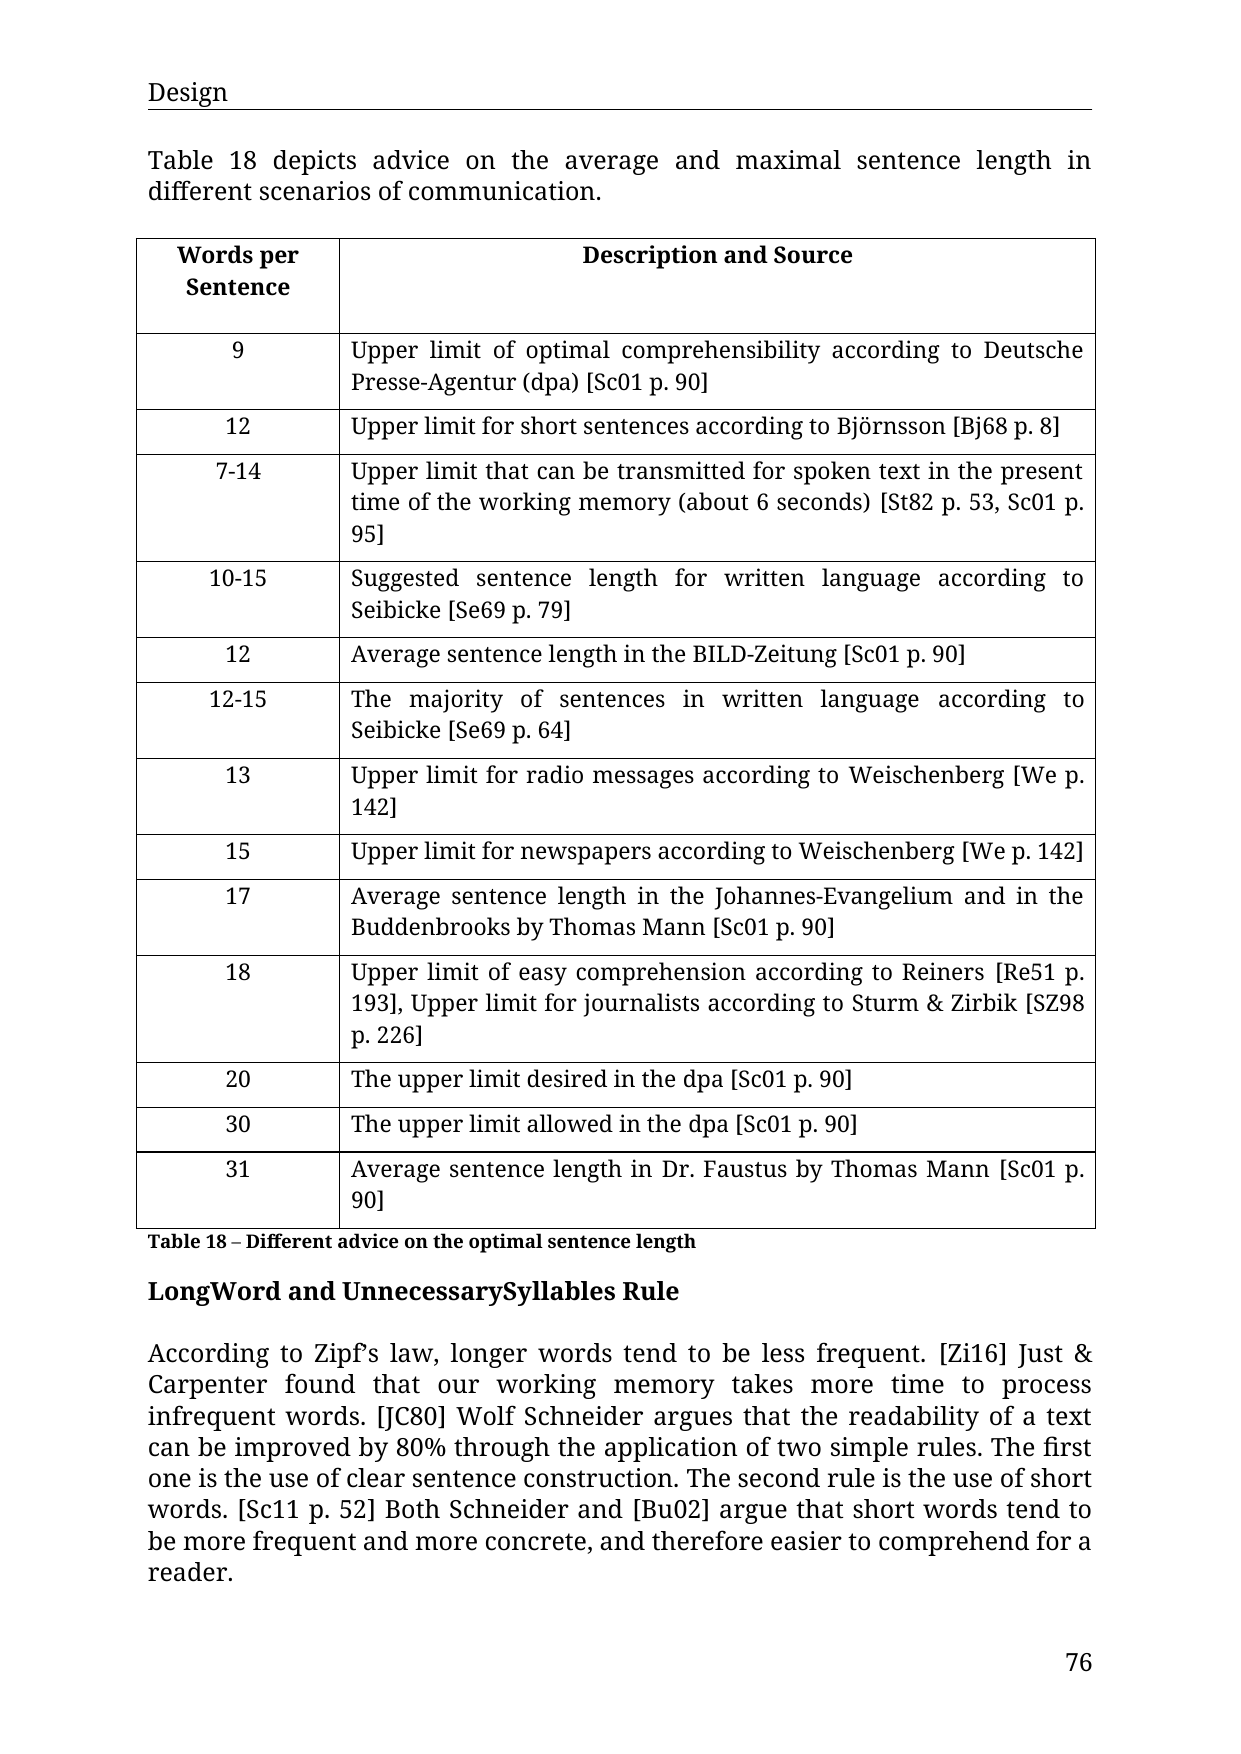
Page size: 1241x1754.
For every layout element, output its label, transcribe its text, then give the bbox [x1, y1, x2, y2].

table_cell 12 [137, 410, 339, 453]
table_cell 10-15 [137, 562, 339, 637]
table_cell The upper limit allowed in the dpa [Sc01 p. 90] [340, 1108, 1095, 1151]
table_cell Upper limit for newspapers according to Weischenberg [We p. 142] [340, 835, 1095, 878]
table_cell Upper limit of easy comprehension according to Reiners [Re51 p. 193], Upper limit for journalists according to Sturm & Zirbik [SZ98 p. 226] [340, 956, 1095, 1062]
text According to Zipf’s law, longer words tend to be less frequent. [Zi16] Just & Carpenter found that our working memory takes more time to process infrequent words. [JC80] Wolf Schneider argues that the readability of a text can be improved by 80% through the application of two simple rules. The first one is the use of clear sentence construction. The second rule is the use of short words. [Sc11 p. 52] Both Schneider and [Bu02] argue that short words tend to be more frequent and more concrete, and therefore easier to comprehend for a reader. [148, 1337, 1092, 1587]
table_cell The upper limit desired in the dpa [Sc01 p. 90] [340, 1063, 1095, 1107]
table_cell Upper limit for short sentences according to Björnsson [Bj68 p. 8] [340, 410, 1095, 453]
text Table 18 depicts advice on the average and maximal sentence length in different scenarios of communication. [148, 144, 1092, 207]
table_cell Average sentence length in Dr. Faustus by Thomas Mann [Sc01 p. 90] [340, 1153, 1095, 1227]
table_header Words per Sentence [137, 239, 339, 333]
table_cell Upper limit for radio messages according to Weischenberg [We p. 142] [340, 759, 1095, 834]
table_cell 18 [137, 956, 339, 1062]
subtitle LongWord and UnnecessarySyllables Rule [148, 1275, 1092, 1306]
table_cell 20 [137, 1063, 339, 1107]
table_cell 30 [137, 1108, 339, 1151]
text Table 18 – Different advice on the optimal sentence length [148, 1229, 1092, 1254]
table_cell 15 [137, 835, 339, 878]
table_cell Upper limit of optimal comprehensibility according to Deutsche Presse-Agentur (dpa) [Sc01 p. 90] [340, 334, 1095, 409]
table_cell 9 [137, 334, 339, 409]
table_cell Upper limit that can be transmitted for spoken text in the present time of the working memory (about 6 seconds) [St82 p. 53, Sc01 p. 95] [340, 455, 1095, 561]
table_cell Average sentence length in the BILD-Zeitung [Sc01 p. 90] [340, 638, 1095, 682]
table_cell Suggested sentence length for written language according to Seibicke [Se69 p. 79] [340, 562, 1095, 637]
table_cell 17 [137, 880, 339, 954]
table_cell 7-14 [137, 455, 339, 561]
table_cell 12 [137, 638, 339, 682]
table_header Description and Source [340, 239, 1095, 333]
table_cell The majority of sentences in written language according to Seibicke [Se69 p. 64] [340, 683, 1095, 758]
table_cell 12-15 [137, 683, 339, 758]
table_cell 31 [137, 1153, 339, 1227]
table_cell 13 [137, 759, 339, 834]
table_cell Average sentence length in the Johannes-Evangelium and in the Buddenbrooks by Thomas Mann [Sc01 p. 90] [340, 880, 1095, 954]
